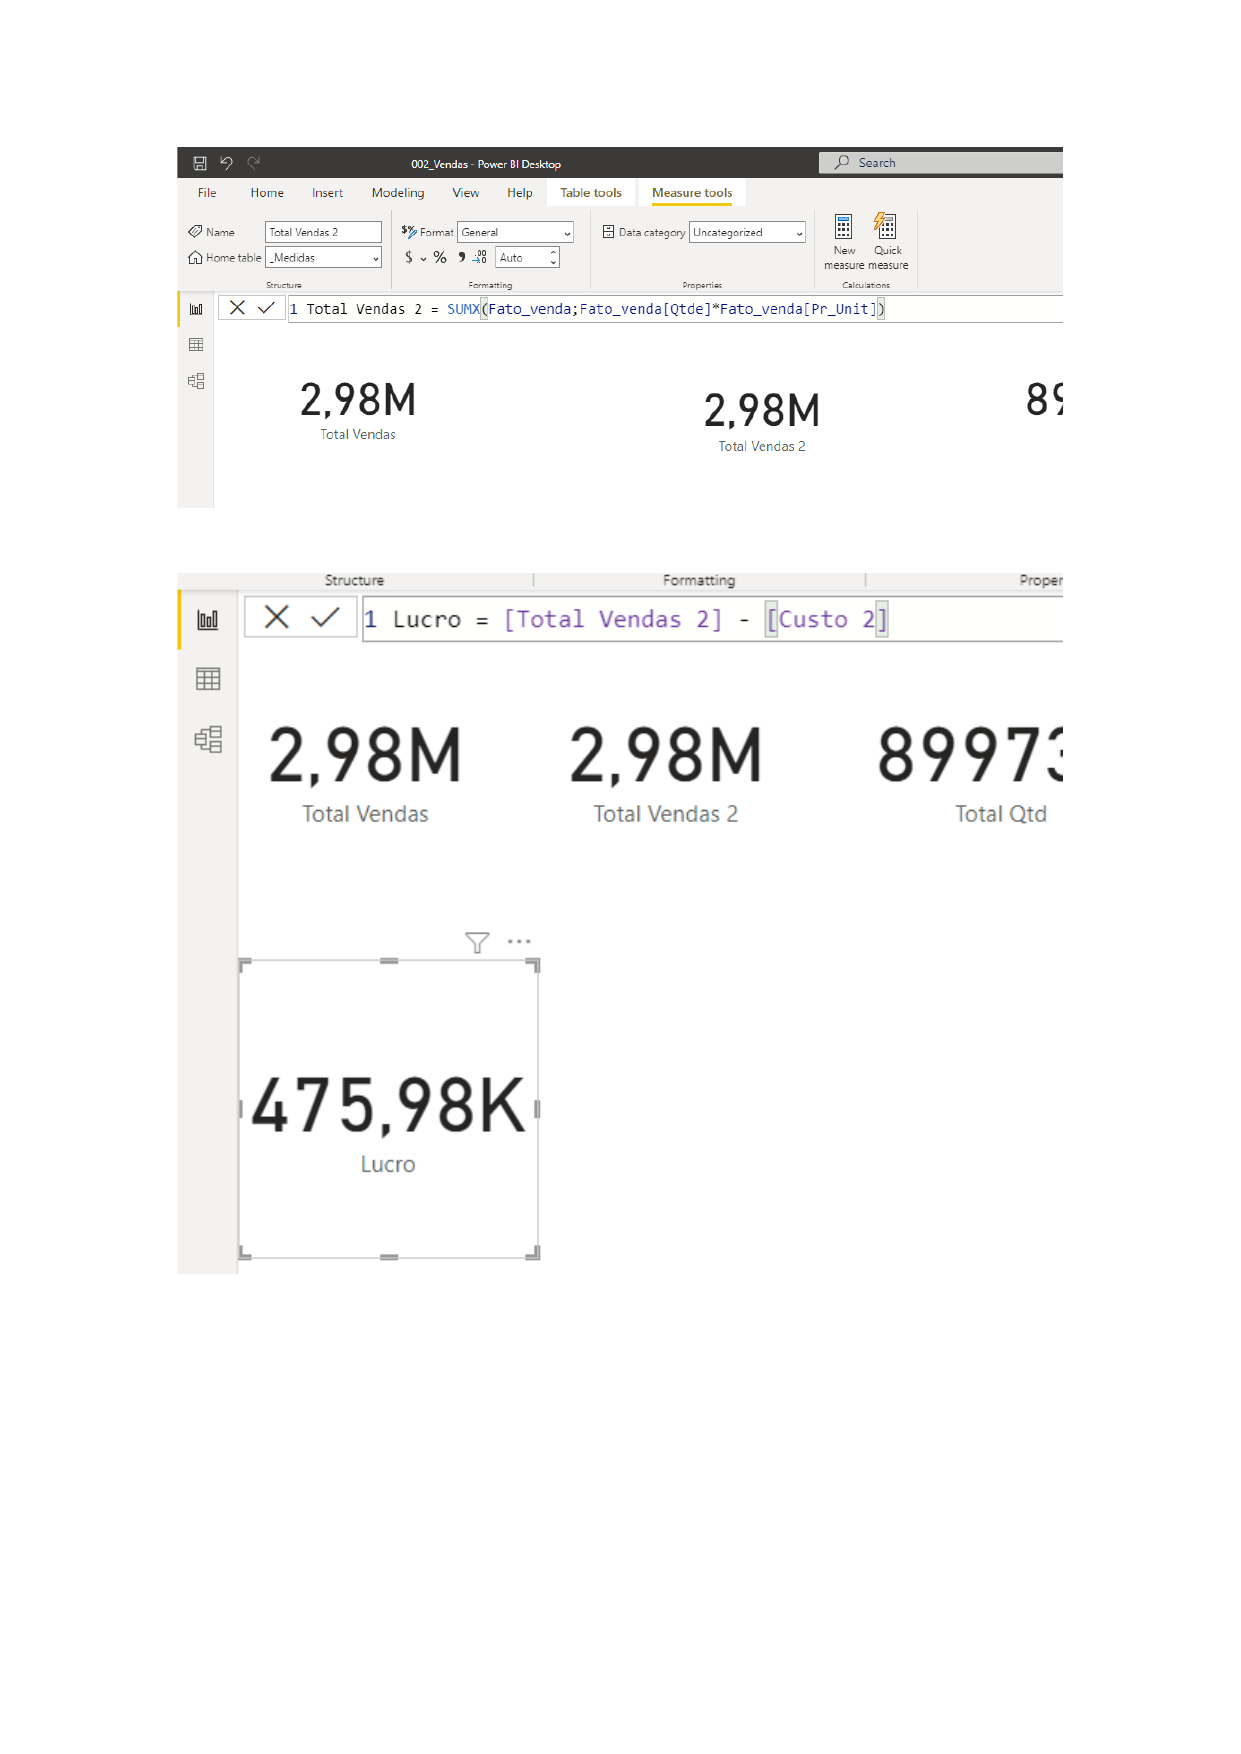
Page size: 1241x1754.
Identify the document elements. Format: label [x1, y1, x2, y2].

picture [177, 573, 1063, 1274]
picture [177, 147, 1063, 508]
